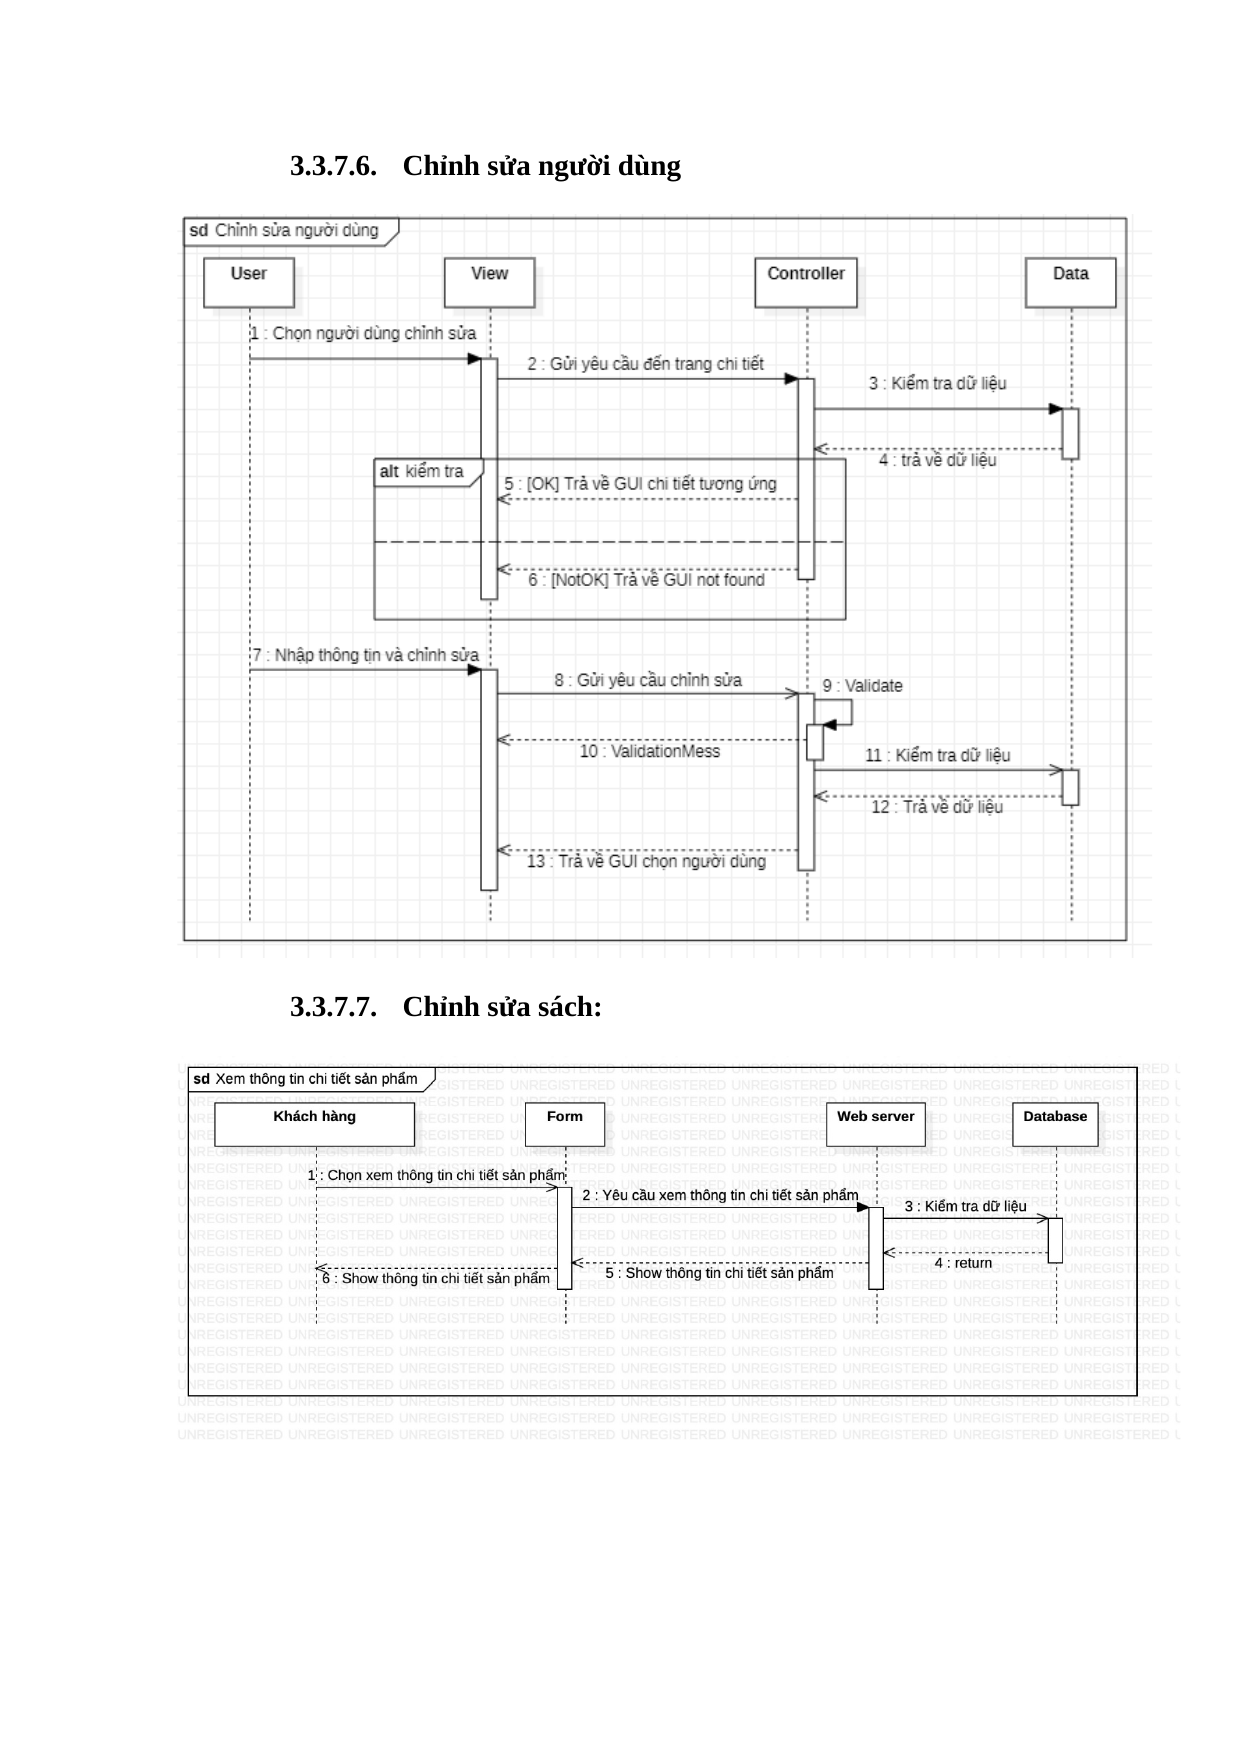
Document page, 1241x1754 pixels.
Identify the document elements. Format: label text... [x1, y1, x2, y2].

picture [177, 1056, 1181, 1440]
picture [177, 214, 1153, 958]
list Chỉnh sửa người dùng [290, 148, 1122, 181]
list Chỉnh sửa sách: [290, 989, 1122, 1023]
